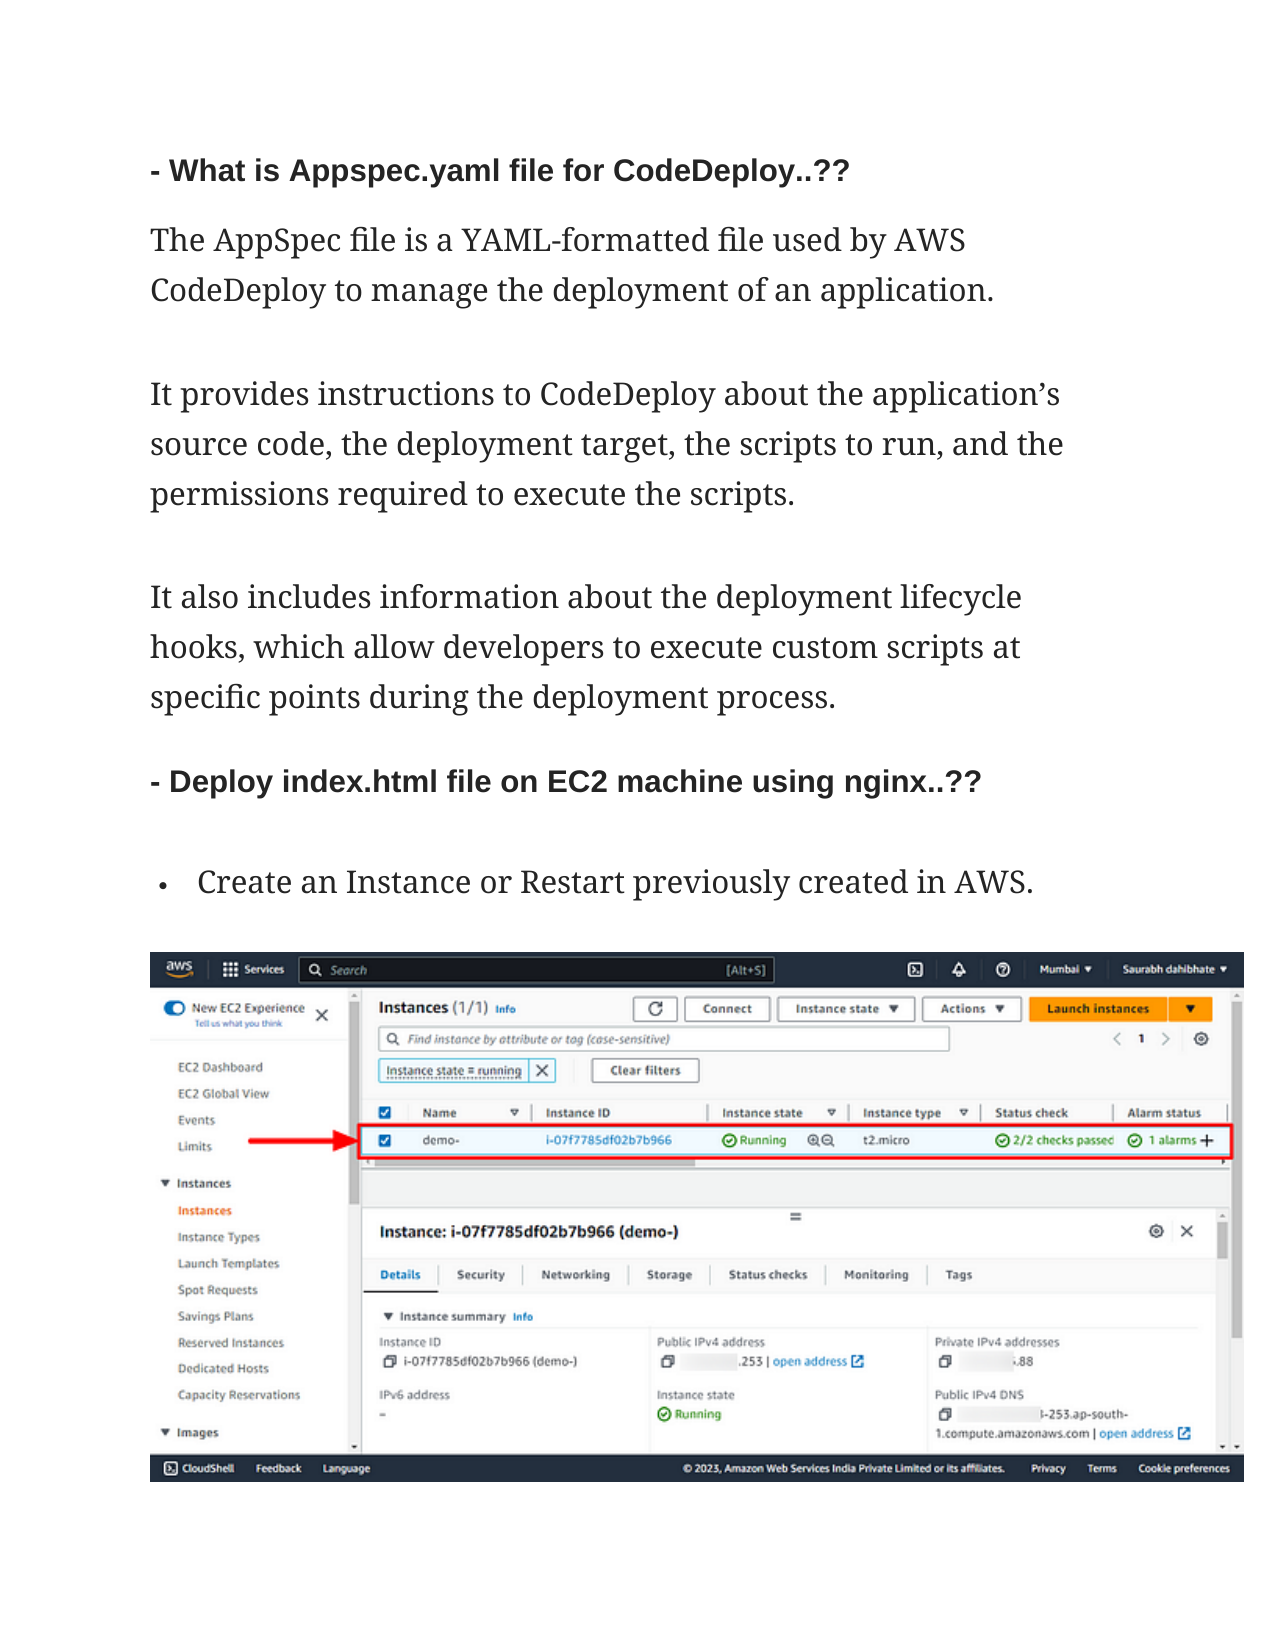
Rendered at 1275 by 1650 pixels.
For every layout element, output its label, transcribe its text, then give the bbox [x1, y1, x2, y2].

text It provides instructions to CodeDeploy about the application’s source code, the deployment target, the scripts to run, and the permissions required to execute the scripts. [150, 364, 1125, 514]
subtitle - What is Appspec.yaml file for CodeDeploy..?? [150, 150, 1125, 187]
text It also includes information about the deployment lifecycle hooks, which allow developers to execute custom scripts at specific points during the deployment process. [150, 568, 1125, 718]
list Create an Instance or Restart previously created in AWS. [159, 852, 1125, 952]
subtitle - Deploy index.html file on EC2 machine using nginx..?? [150, 761, 1125, 799]
text The AppSpec file is a YAML-formatted file used by AWS CodeDeploy to manage the deployment of an application. [150, 211, 1125, 311]
picture [150, 952, 1244, 1482]
